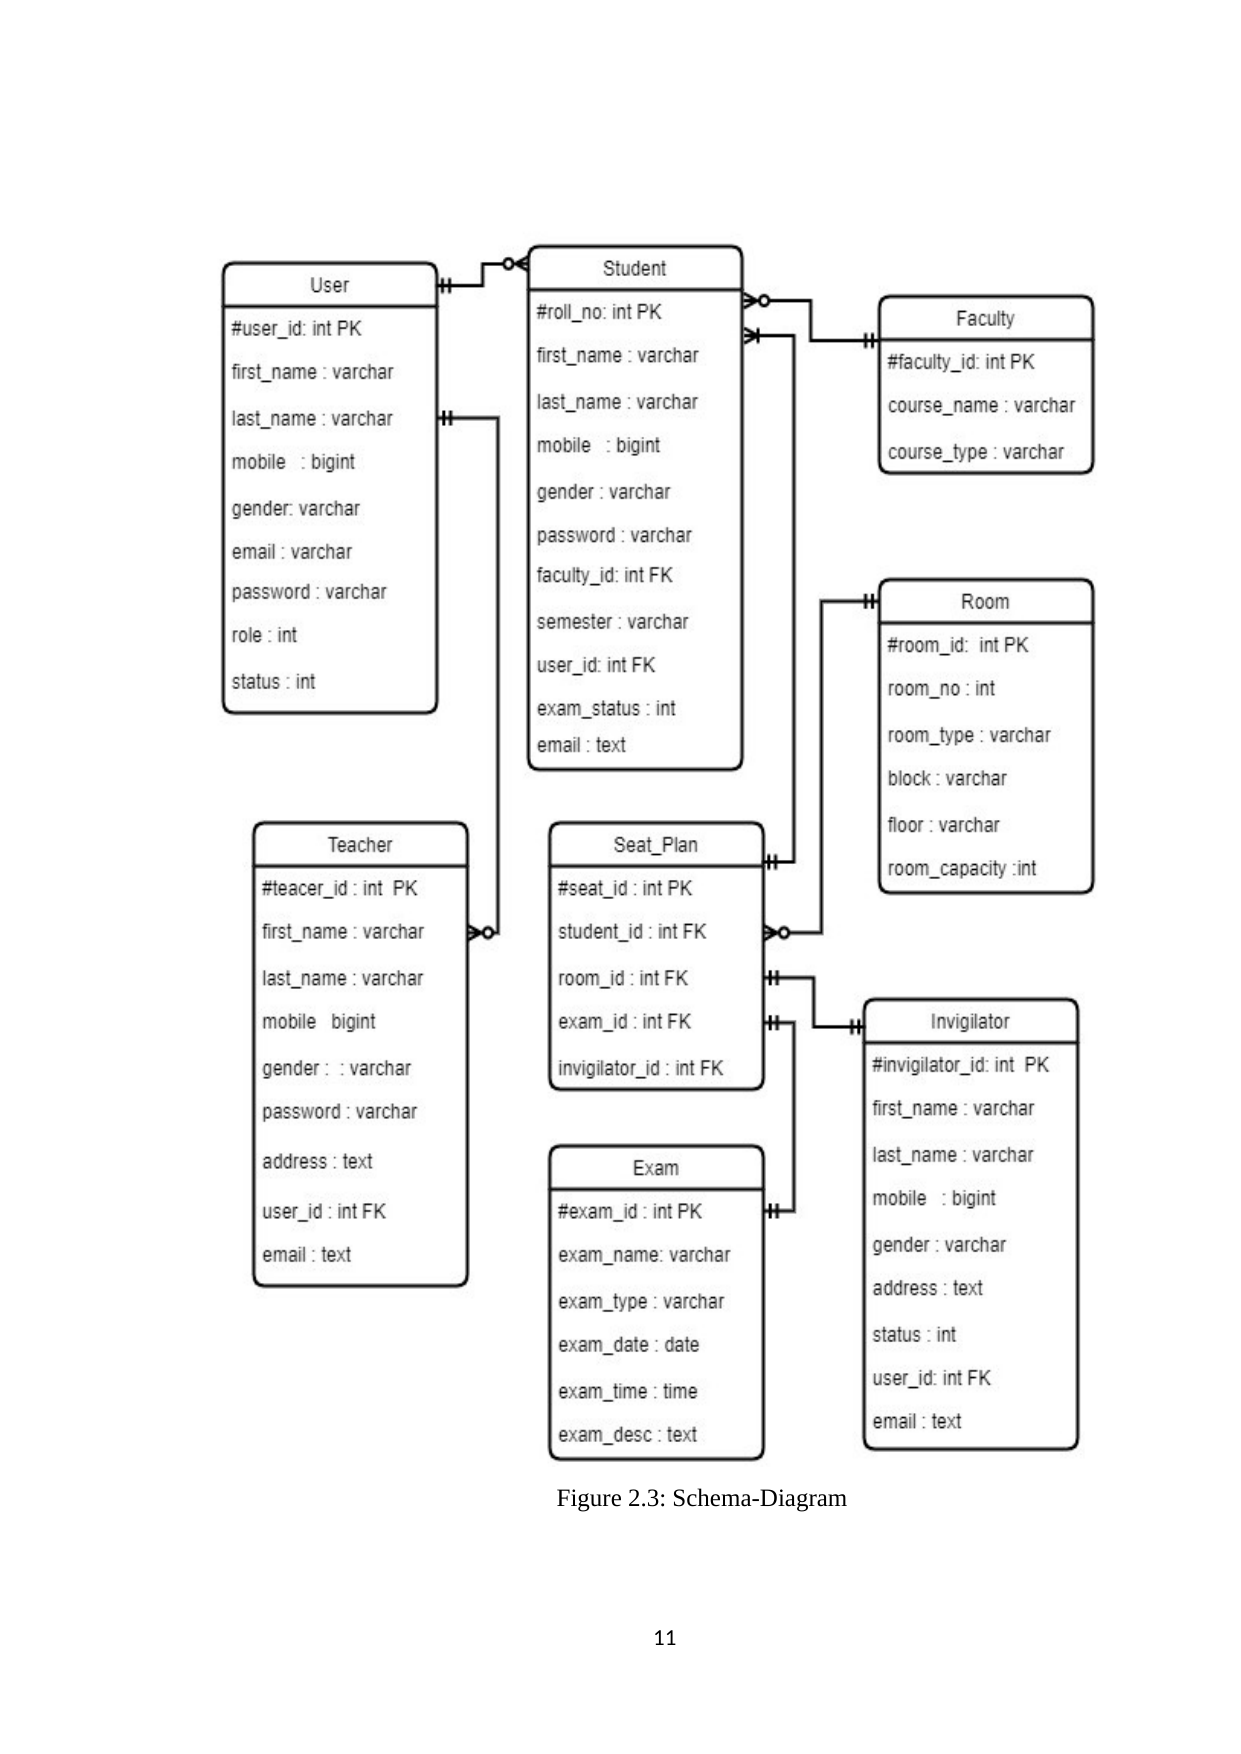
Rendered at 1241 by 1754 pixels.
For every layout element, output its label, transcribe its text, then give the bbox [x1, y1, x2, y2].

picture [206, 206, 1123, 1467]
text Figure 2.3: Schema-Diagram [207, 1483, 1122, 1512]
